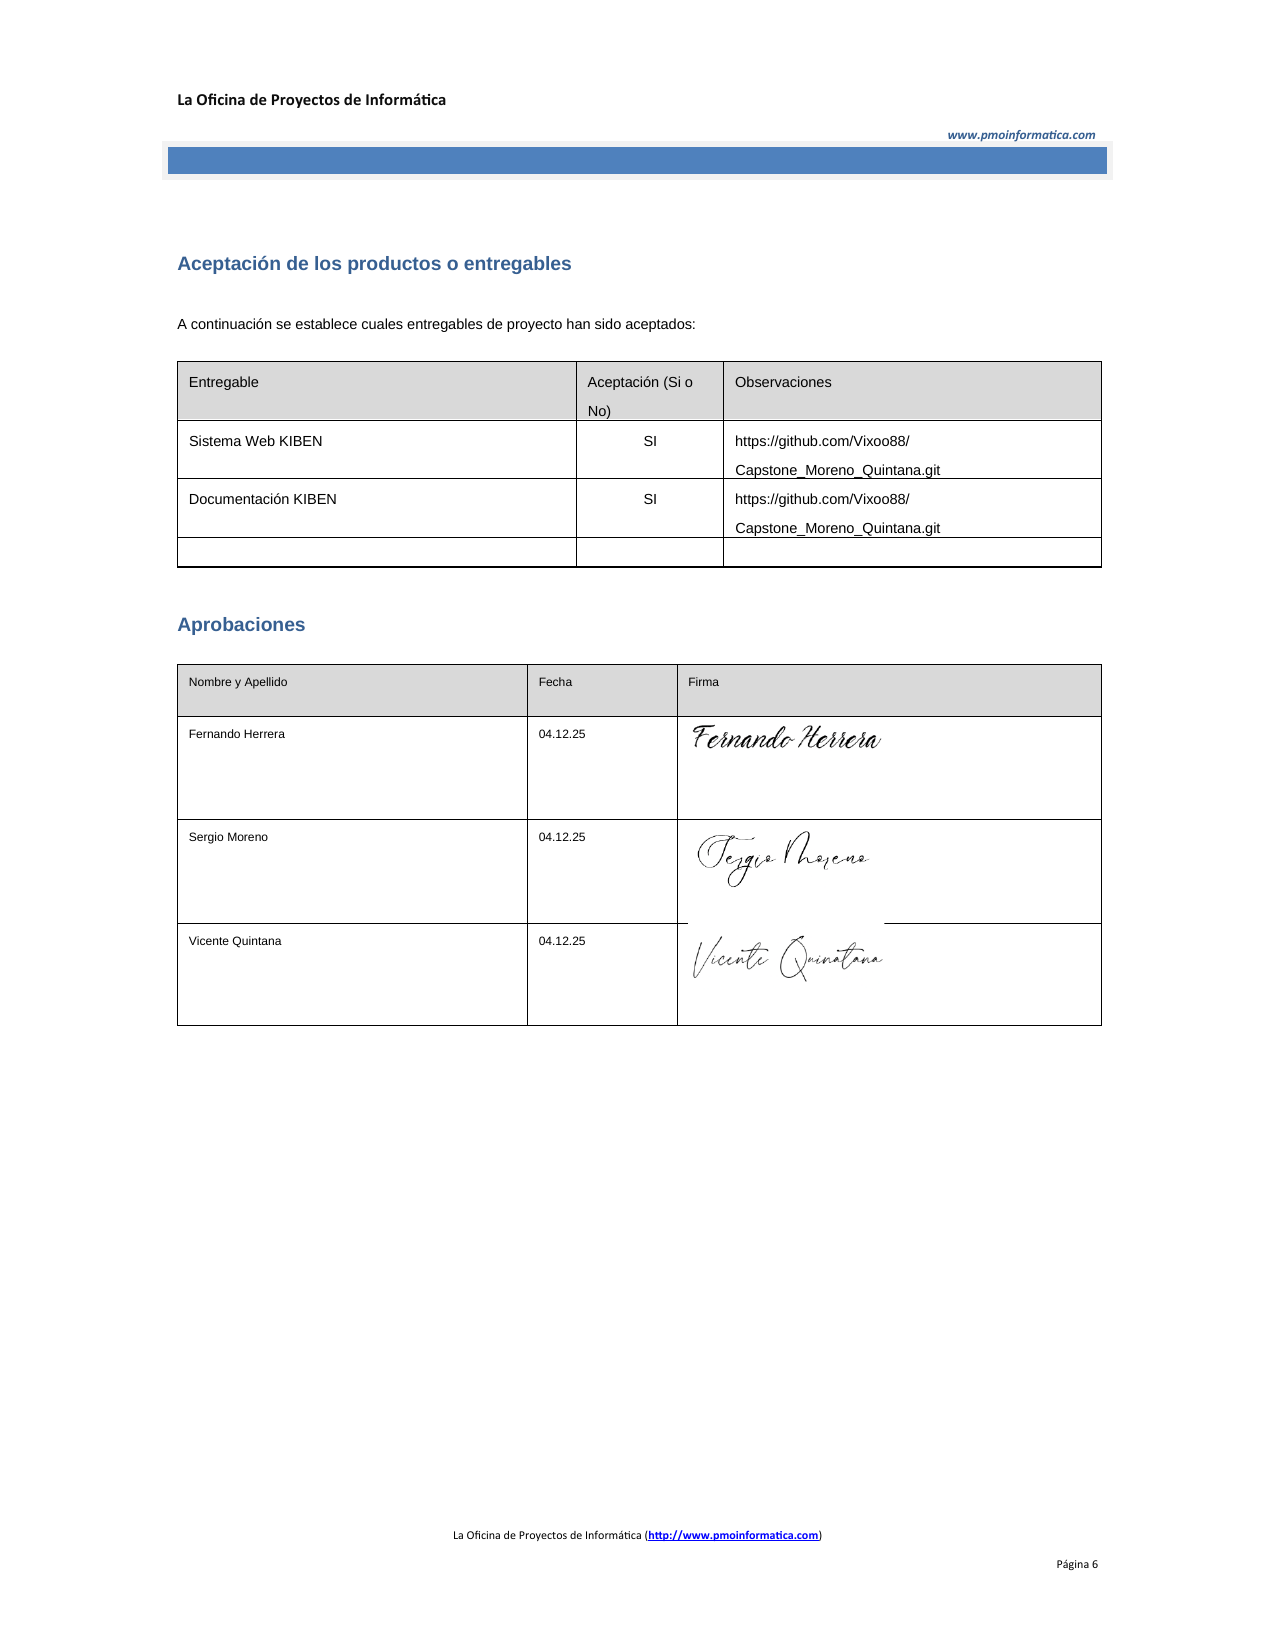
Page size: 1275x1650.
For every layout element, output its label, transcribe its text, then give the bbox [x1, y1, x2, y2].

table_header Fecha [528, 665, 677, 716]
table_cell Documentación KIBEN [178, 479, 576, 537]
table_cell [577, 538, 723, 566]
table_cell Sistema Web KIBEN [178, 421, 576, 478]
subtitle Aprobaciones [177, 597, 1098, 635]
table_header Observaciones [724, 362, 1101, 419]
table_cell [678, 924, 1101, 1025]
table_cell [678, 820, 1101, 923]
table_header Entregable [178, 362, 576, 419]
table_cell https://github.com/Vixoo88/Capstone_Moreno_Quintana.git [724, 479, 1101, 537]
table_cell [178, 538, 576, 566]
table_cell Vicente Quintana [178, 924, 527, 1025]
table_cell SI [577, 421, 723, 478]
picture [688, 717, 886, 761]
text Aceptación de los productos o entregables [177, 236, 1098, 274]
table_cell Fernando Herrera [178, 717, 527, 819]
table_cell 04.12.25 [528, 717, 677, 819]
table_cell 04.12.25 [528, 924, 677, 1025]
text A continuación se establece cuales entregables de proyecto han sido aceptados: [177, 303, 1098, 332]
table_cell [678, 717, 1101, 819]
table_cell SI [577, 479, 723, 537]
table_header Nombre y Apellido [178, 665, 527, 716]
table_header Aceptación (Si o No) [577, 362, 723, 419]
picture [688, 820, 872, 894]
table_cell 04.12.25 [528, 820, 677, 923]
table_header Firma [678, 665, 1101, 716]
picture [688, 923, 885, 992]
table_cell [724, 538, 1101, 566]
table_cell https://github.com/Vixoo88/Capstone_Moreno_Quintana.git [724, 421, 1101, 478]
table_cell Sergio Moreno [178, 820, 527, 923]
